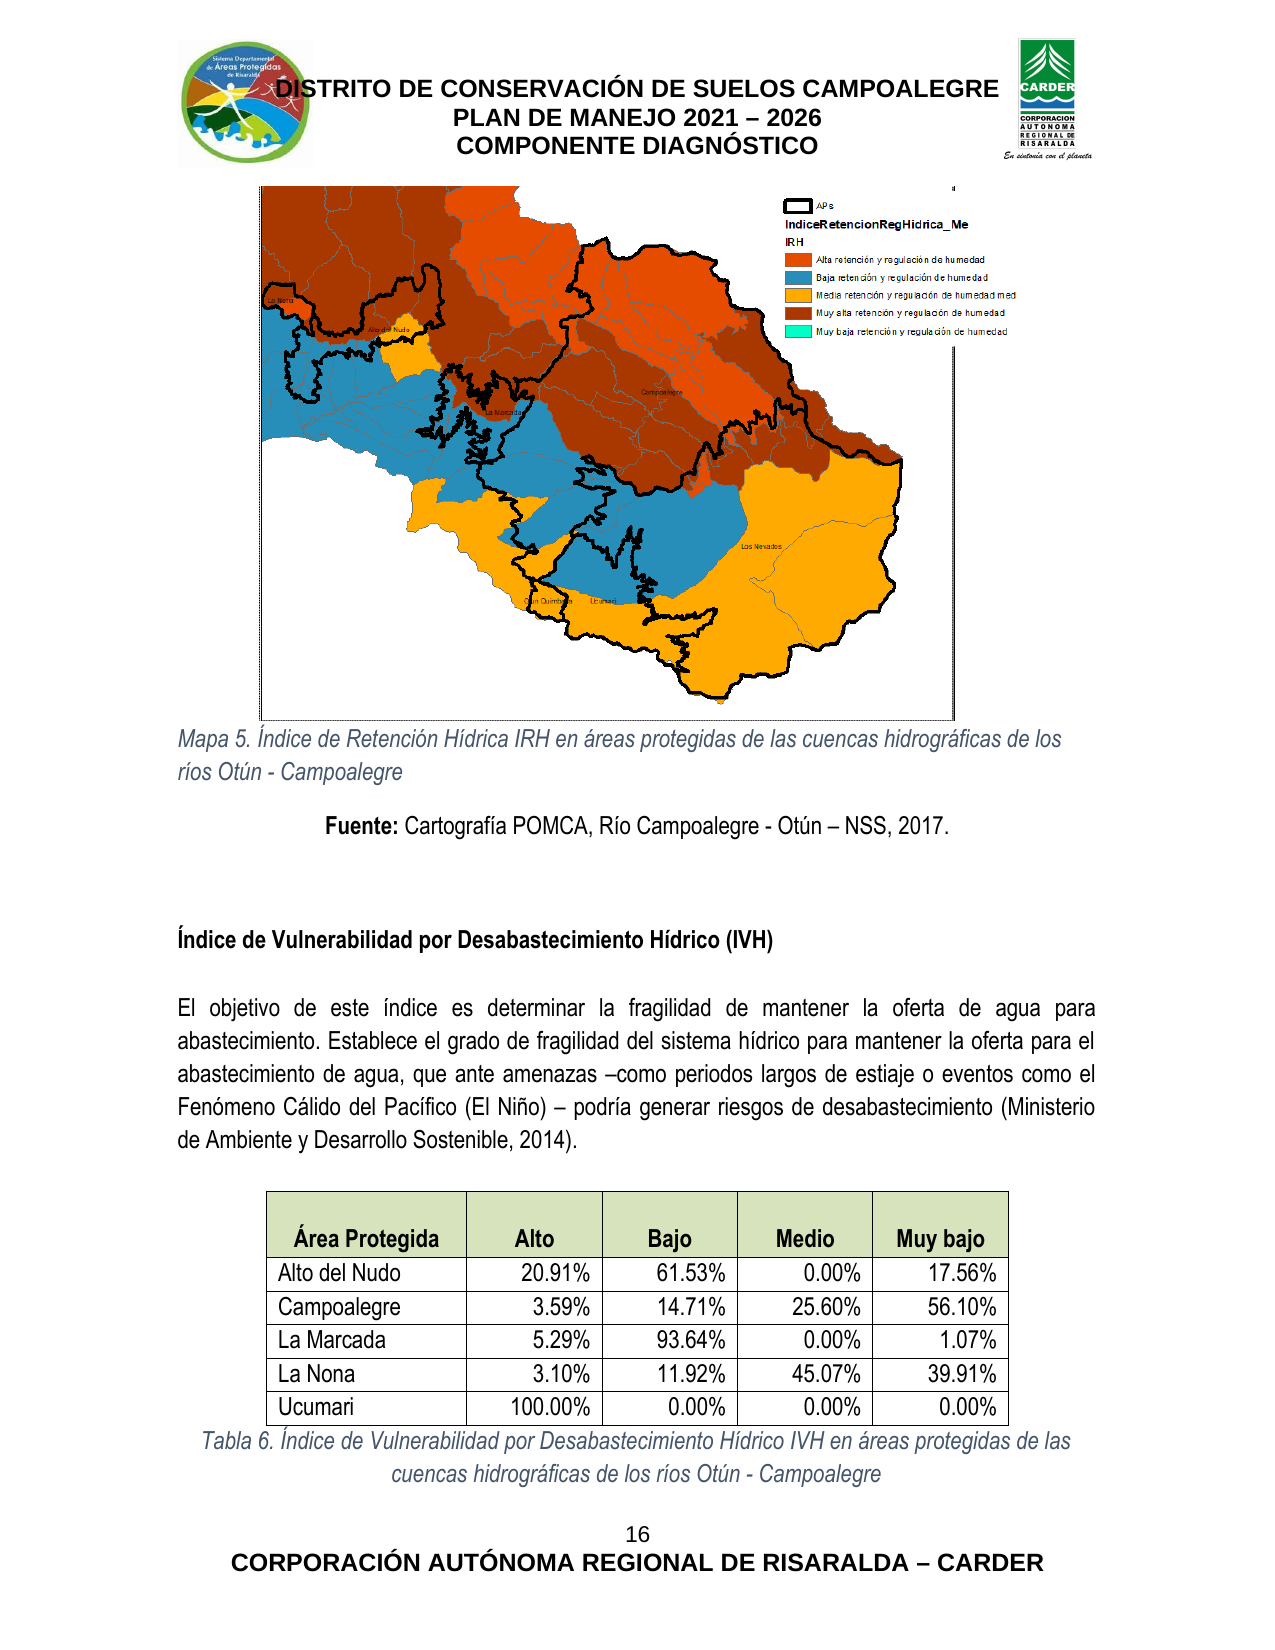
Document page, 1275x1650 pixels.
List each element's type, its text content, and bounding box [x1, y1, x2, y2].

table_cell 0.00% [738, 1258, 872, 1291]
table_cell 0.00% [873, 1392, 1008, 1425]
table_cell 61.53% [603, 1258, 737, 1291]
text Tabla 6. Índice de Vulnerabilidad por Desabastecimiento Hídrico IVH en áreas protegidas de las cuencas hidrográficas de los ríos Otún - Campoalegre [177, 1426, 1098, 1487]
picture [998, 31, 1098, 170]
table_cell 11.92% [603, 1359, 737, 1391]
text Mapa 5. Índice de Retención Hídrica IRH en áreas protegidas de las cuencas hidrográficas de los ríos Otún - Campoalegre [177, 724, 1098, 786]
table_cell 39.91% [873, 1359, 1008, 1391]
table_cell 5.29% [467, 1325, 602, 1358]
table_cell 100.00% [467, 1392, 602, 1425]
picture [177, 39, 314, 168]
picture [258, 186, 1017, 721]
table_cell La Nona [267, 1359, 466, 1391]
table_cell 45.07% [738, 1359, 872, 1391]
picture [305, 82, 314, 88]
table_cell Ucumari [267, 1392, 466, 1425]
table_cell 17.56% [873, 1258, 1008, 1291]
table_cell 14.71% [603, 1292, 737, 1324]
table_header Muy bajo [873, 1192, 1008, 1257]
table_cell 20.91% [467, 1258, 602, 1291]
table_cell 0.00% [603, 1392, 737, 1425]
table_cell 0.00% [738, 1392, 872, 1425]
table_cell Campoalegre [267, 1292, 466, 1324]
table_cell 0.00% [738, 1325, 872, 1358]
table_cell 56.10% [873, 1292, 1008, 1324]
text El objetivo de este índice es determinar la fragilidad de mantener la oferta de agua para abastecimiento. Establece el grado de fragilidad del sistema hídrico para mantener la oferta para el abastecimiento de agua, que ante amenazas –como periodos largos de estiaje o eventos como el Fenómeno Cálido del Pacífico (El Niño) – podría generar riesgos de desabastecimiento (Ministerio de Ambiente y Desarrollo Sostenible, 2014). [177, 993, 1098, 1153]
table_cell 93.64% [603, 1325, 737, 1358]
table_header Medio [738, 1192, 872, 1257]
table_cell 25.60% [738, 1292, 872, 1324]
table_cell 3.10% [467, 1359, 602, 1391]
subtitle Índice de Vulnerabilidad por Desabastecimiento Hídrico (IVH) [177, 925, 1098, 954]
table_cell Alto del Nudo [267, 1258, 466, 1291]
table_cell 3.59% [467, 1292, 602, 1324]
table_header Alto [467, 1192, 602, 1257]
table_header Bajo [603, 1192, 737, 1257]
table_header Área Protegida [267, 1192, 466, 1257]
text Fuente: Cartografía POMCA, Río Campoalegre - Otún – NSS, 2017. [177, 811, 1098, 840]
table_cell La Marcada [267, 1325, 466, 1358]
table_cell 1.07% [873, 1325, 1008, 1358]
